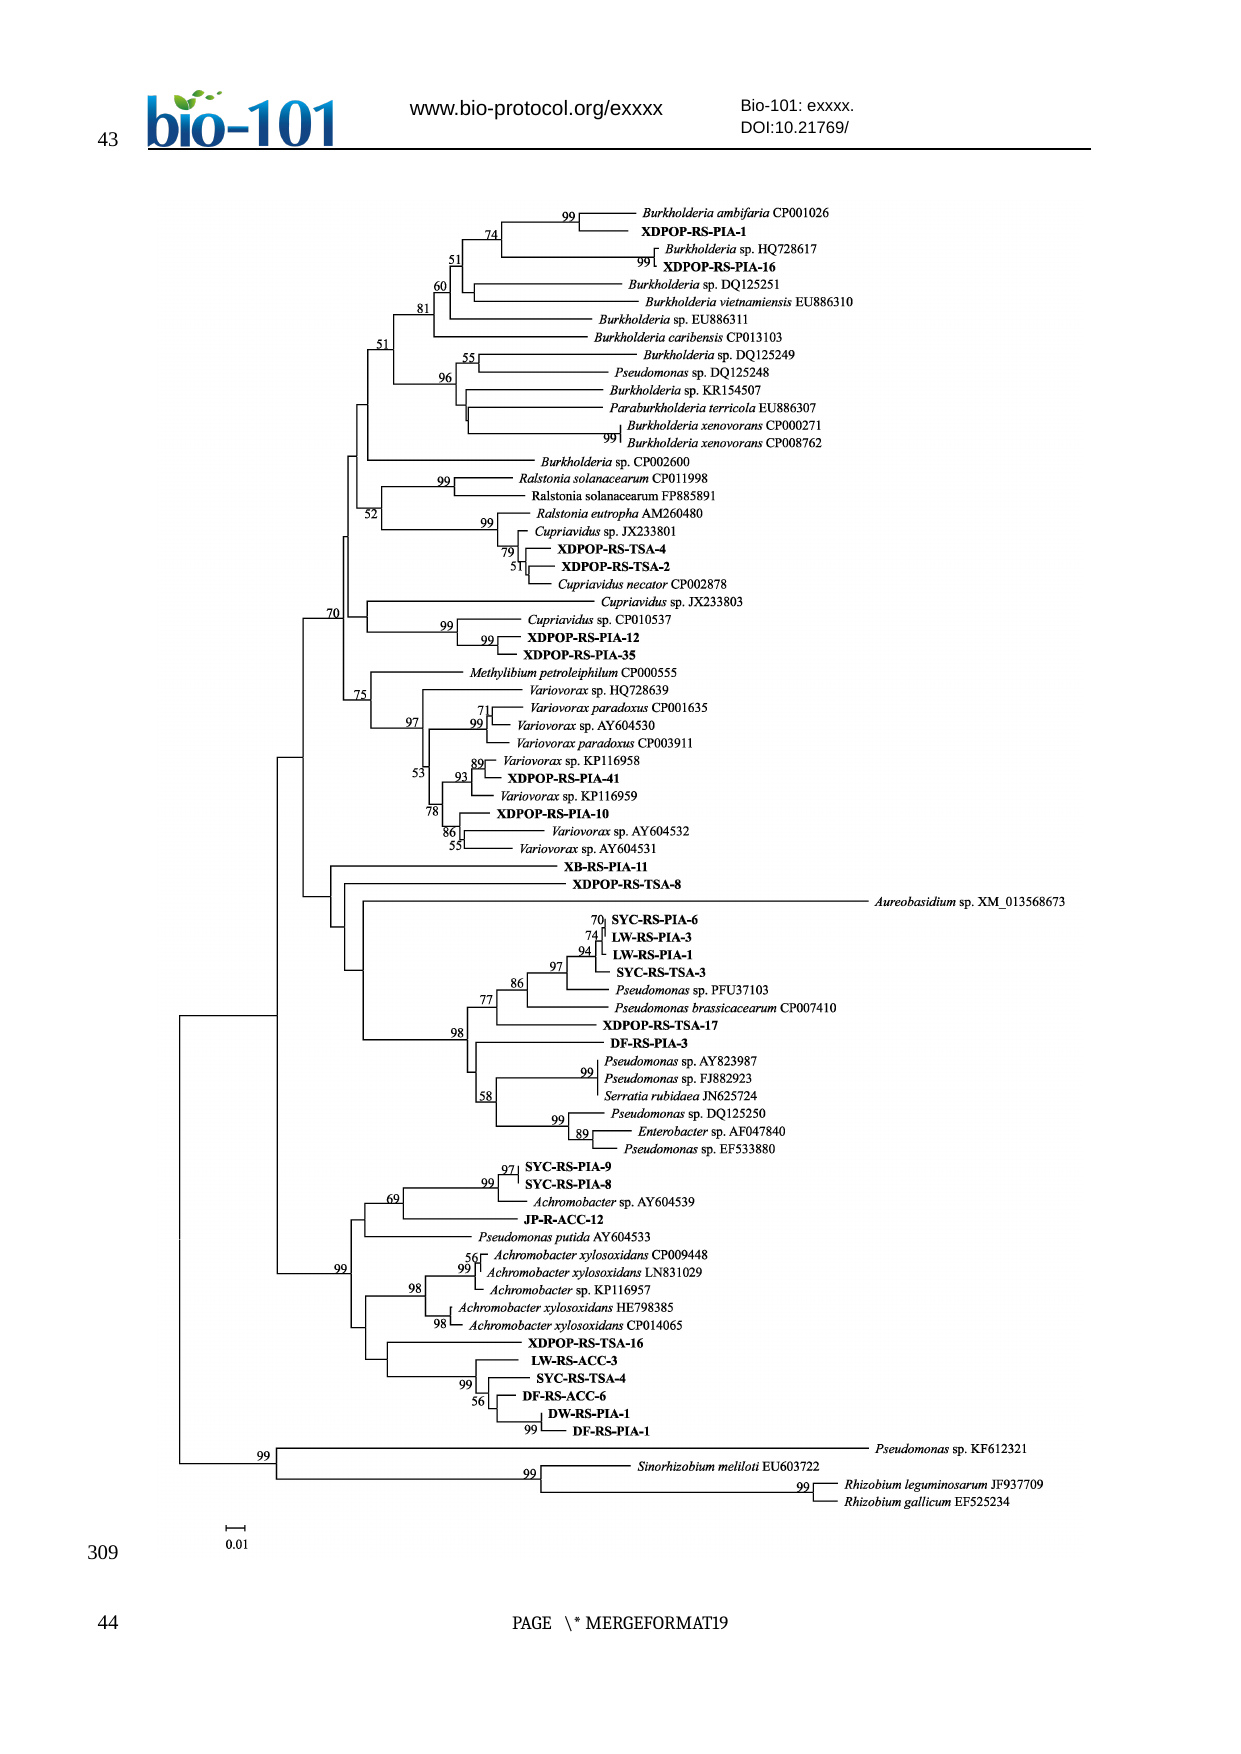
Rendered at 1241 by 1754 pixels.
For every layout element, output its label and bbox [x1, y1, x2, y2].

picture [157, 200, 1083, 1560]
picture [147, 90, 333, 147]
